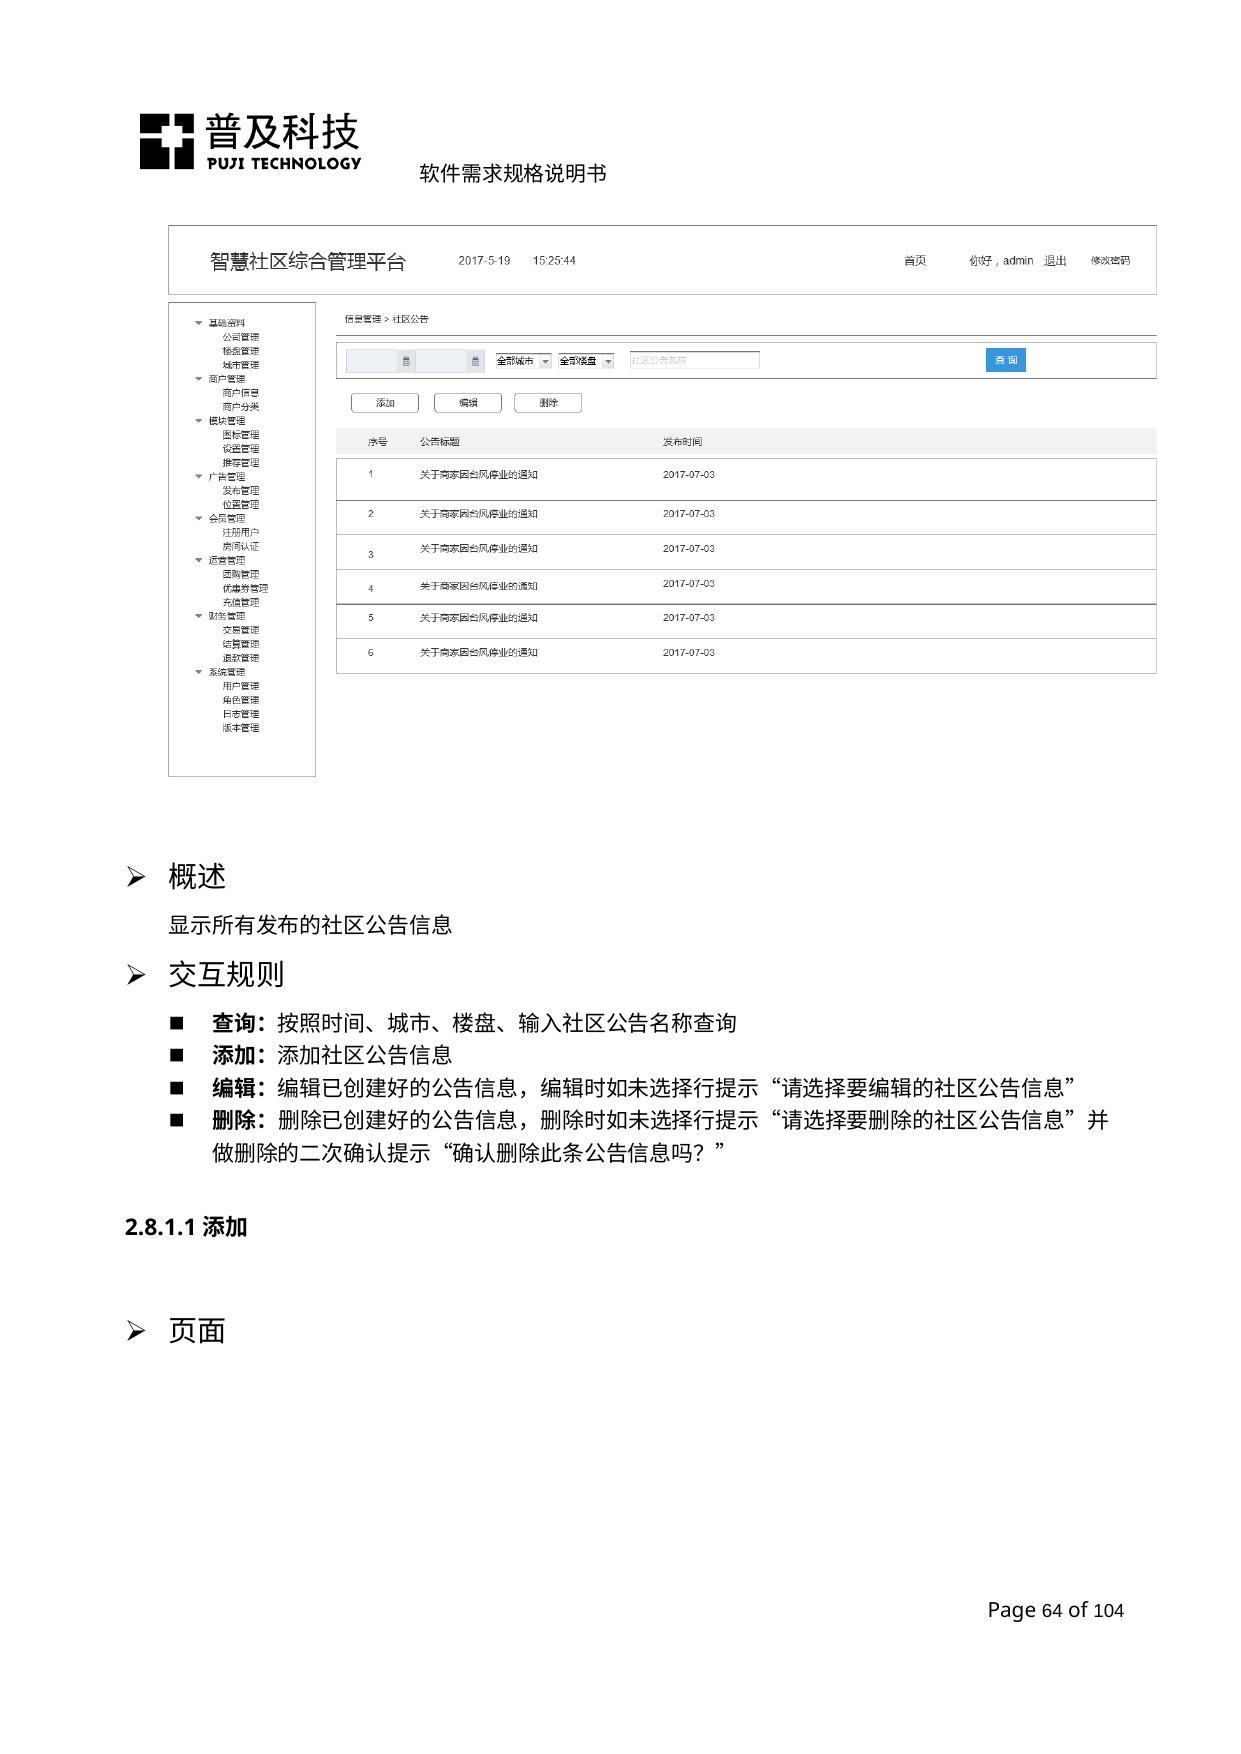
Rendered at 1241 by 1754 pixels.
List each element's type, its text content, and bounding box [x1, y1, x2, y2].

subtitle 添加 [124, 1193, 1113, 1258]
list 概述 [124, 843, 1113, 908]
list 添加：添加社区公告信息 [168, 1038, 1113, 1070]
list 删除：删除已创建好的公告信息，删除时如未选择行提示“请选择要删除的社区公告信息”并做删除的二次确认提示“确认删除此条公告信息吗？” [168, 1103, 1113, 1168]
list 查询：按照时间、城市、楼盘、输入社区公告名称查询 [168, 1005, 1113, 1038]
list 交互规则 [124, 940, 1113, 1005]
list 显示所有发布的社区公告信息 [168, 908, 1113, 940]
picture [124, 103, 366, 182]
list 编辑：编辑已创建好的公告信息，编辑时如未选择行提示“请选择要编辑的社区公告信息” [168, 1070, 1113, 1103]
list 页面 [124, 1296, 1113, 1361]
picture [168, 225, 1157, 777]
